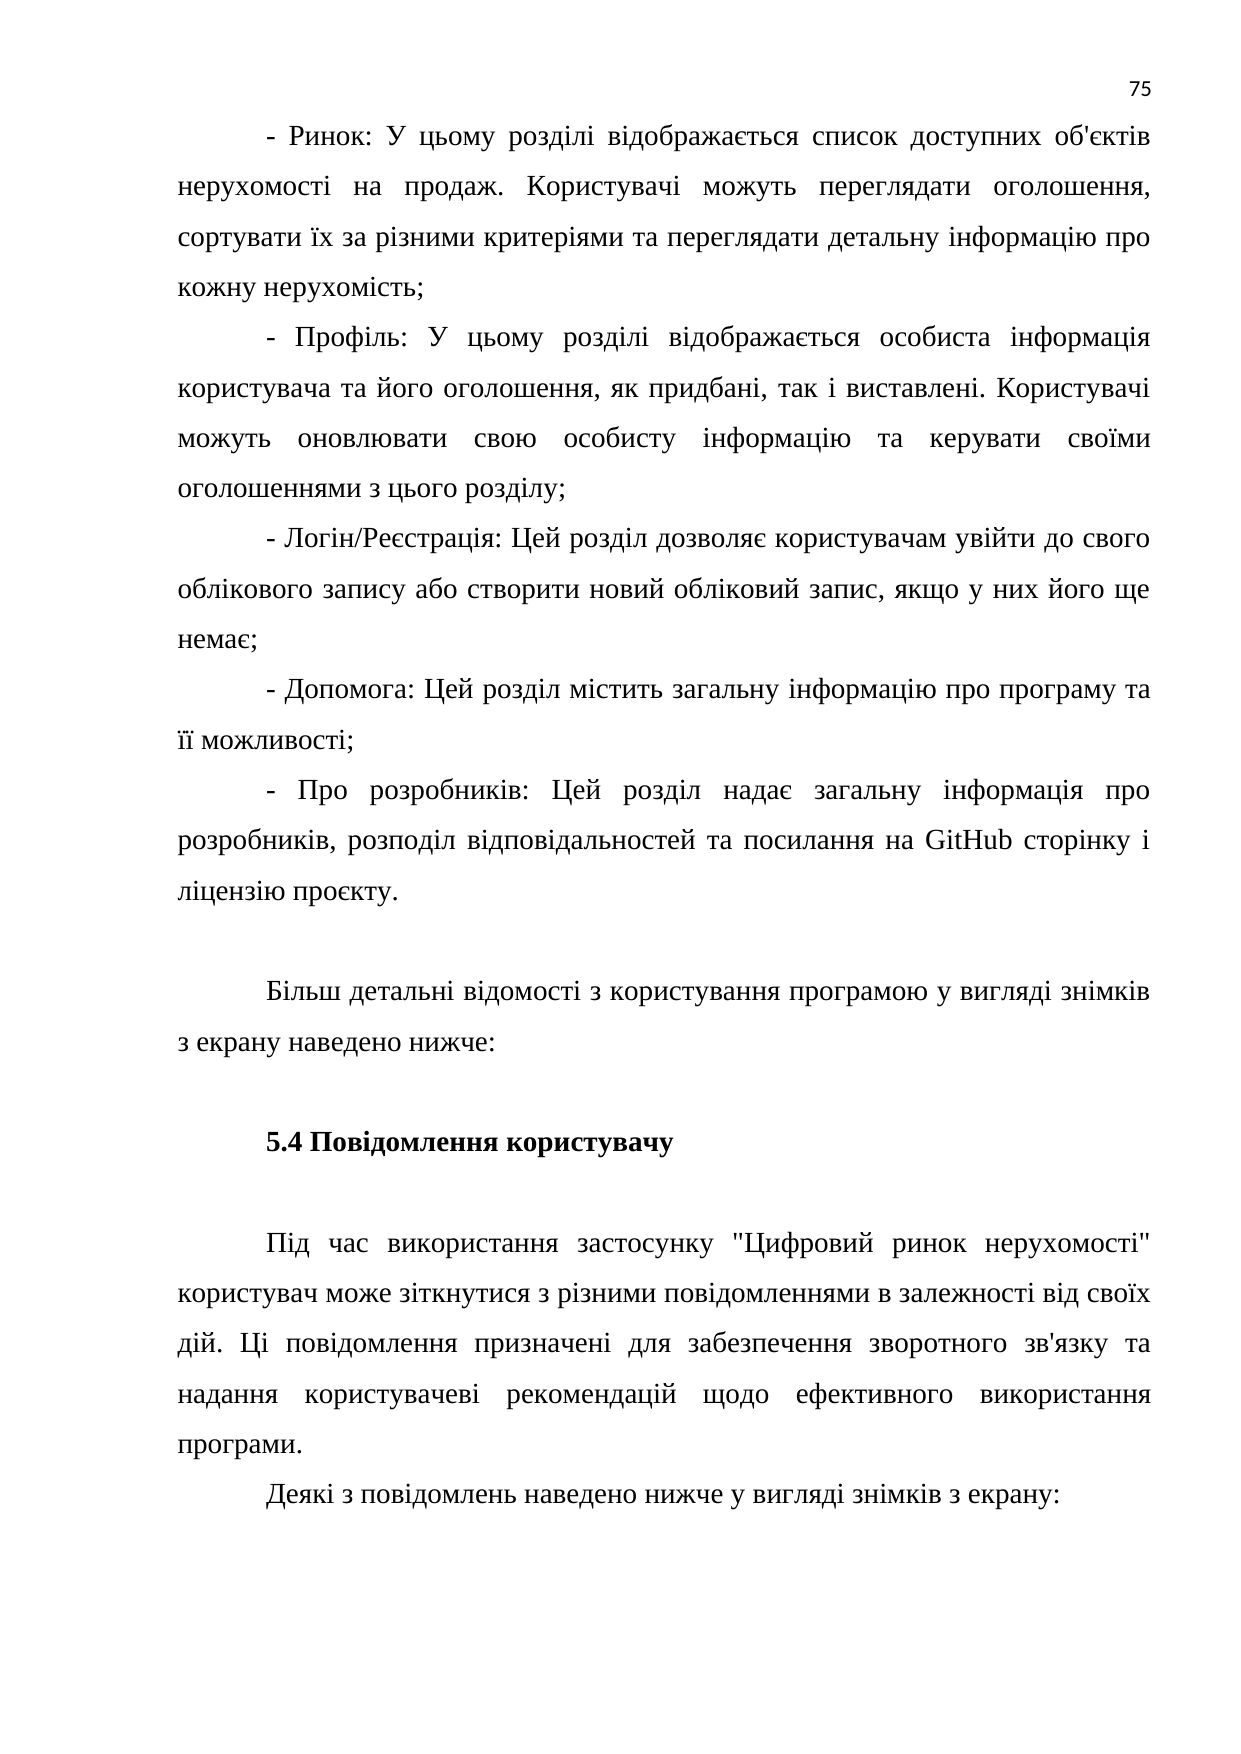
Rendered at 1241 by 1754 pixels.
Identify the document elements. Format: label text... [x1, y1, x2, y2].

text Під час використання застосунку "Цифровий ринок нерухомості" користувач може зіткнутися з різними повідомленнями в залежності від своїх дій. Ці повідомлення призначені для забезпечення зворотного зв'язку та надання користувачеві рекомендацій щодо ефективного використання програми. [177, 1225, 1152, 1460]
text - Профіль: У цьому розділі відображається особиста інформація користувача та його оголошення, як придбані, так і виставлені. Користувачі можуть оновлювати свою особисту інформацію та керувати своїми оголошеннями з цього розділу; [177, 319, 1152, 504]
title 5.4 Повідомлення користувачу [177, 1124, 1152, 1158]
text - Ринок: У цьому розділі відображається список доступних об'єктів нерухомості на продаж. Користувачі можуть переглядати оголошення, сортувати їх за різними критеріями та переглядати детальну інформацію про кожну нерухомість; [177, 118, 1152, 303]
text Більш детальні відомості з користування програмою у вигляді знімків з екрану наведено нижче: [177, 973, 1152, 1057]
text - Логін/Реєстрація: Цей розділ дозволяє користувачам увійти до свого облікового запису або створити новий обліковий запис, якщо у них його ще немає; [177, 521, 1152, 655]
text - Допомога: Цей розділ містить загальну інформацію про програму та її можливості; [177, 672, 1152, 755]
text - Про розробників: Цей розділ надає загальну інформація про розробників, розподіл відповідальностей та посилання на GitHub сторінку і ліцензію проєкту. [177, 772, 1152, 906]
text Деякі з повідомлень наведено нижче у вигляді знімків з екрану: [177, 1477, 1152, 1510]
